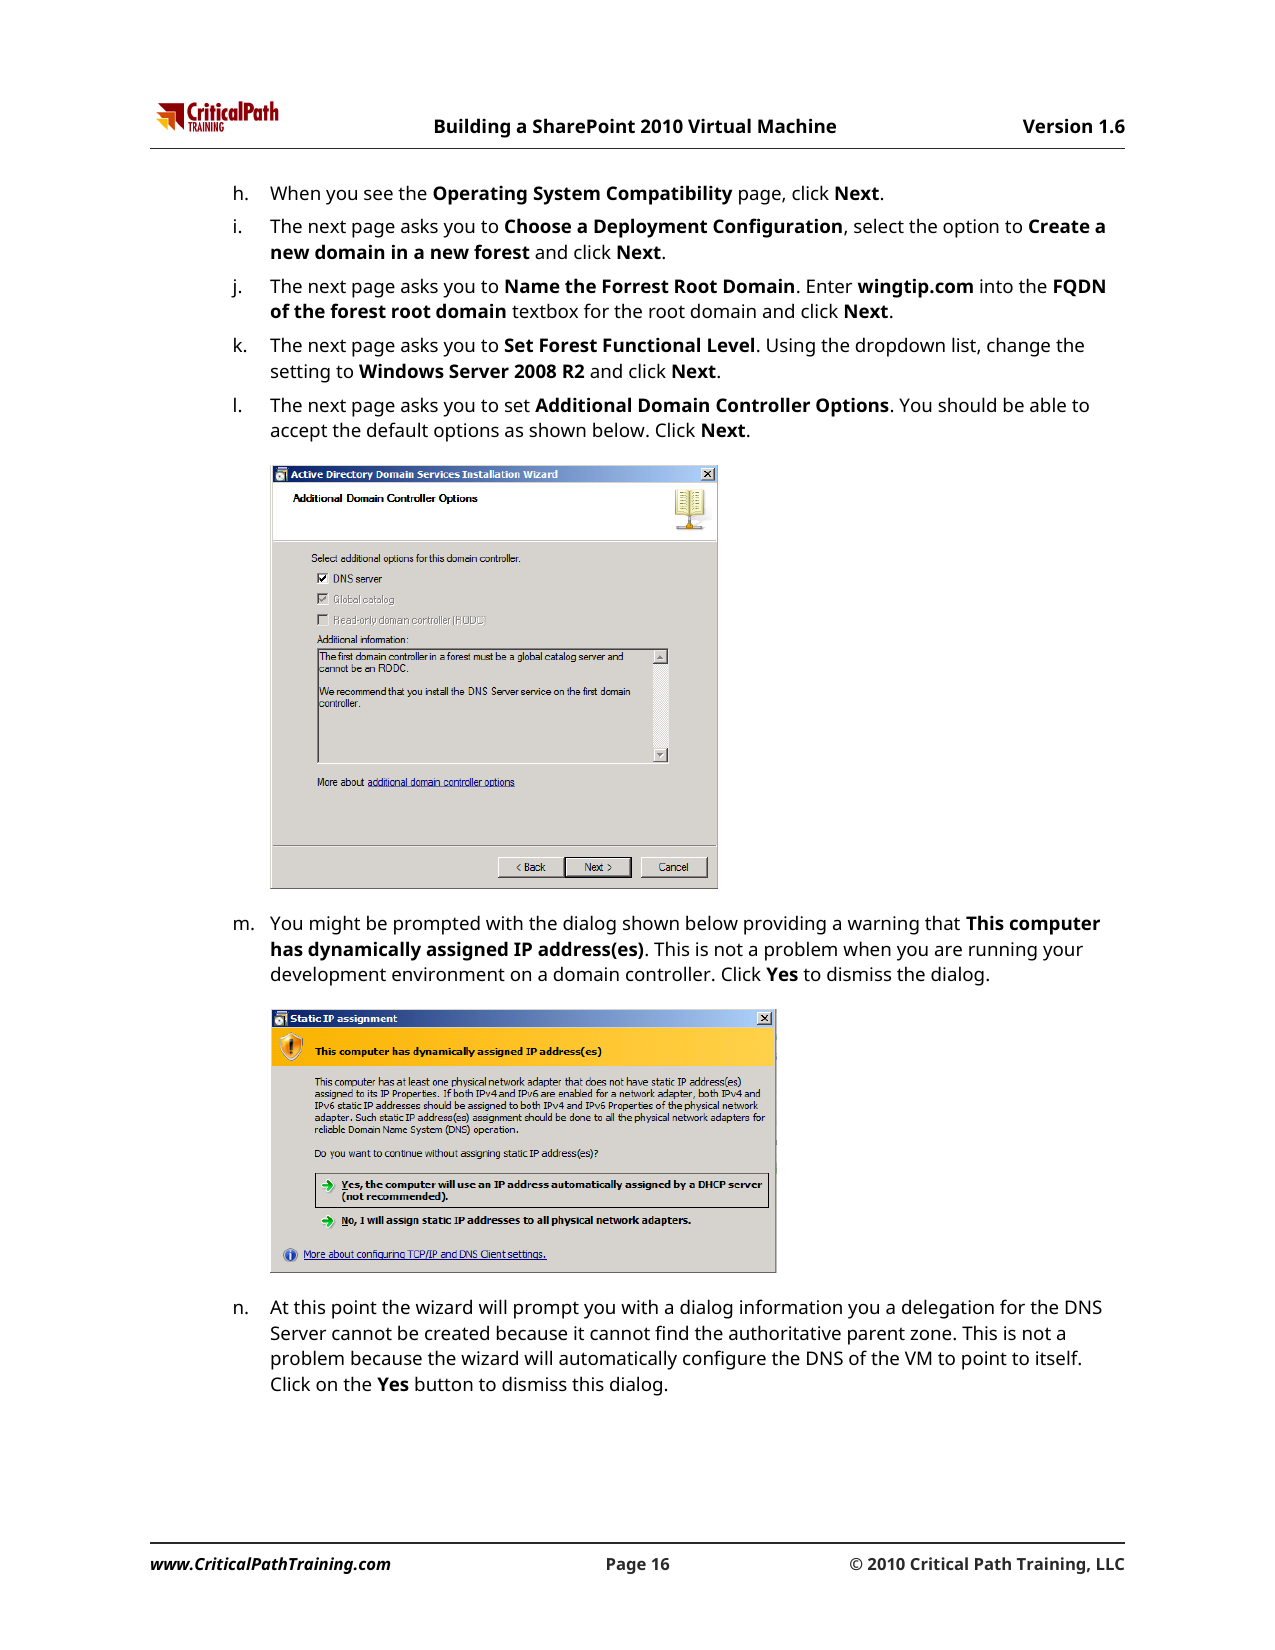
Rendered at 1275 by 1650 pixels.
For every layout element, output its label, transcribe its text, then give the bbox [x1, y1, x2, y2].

picture [150, 100, 282, 134]
list When you see the Operating System Compatibility page, click Next. [232, 180, 1125, 206]
list The next page asks you to Set Forest Functional Level. Using the dropdown list, change the setting to Windows Server 2008 R2 and click Next. [232, 333, 1125, 384]
list At this point the wizard will prompt you with a dialog information you a delegation for the DNS Server cannot be created because it cannot find the authoritative parent zone. This is not a problem because the wizard will automatically configure the DNS of the VM to point to itself. Click on the Yes button to dismiss this dialog. [232, 1294, 1125, 1396]
list You might be prompted with the dialog shown below providing a warning that This computer has dynamically assigned IP address(es). This is not a problem when you are running your development environment on a domain controller. Click Yes to dismiss the dialog. [232, 911, 1125, 987]
list The next page asks you to Choose a Deployment Configuration, select the option to Create a new domain in a new forest and click Next. [232, 214, 1125, 265]
list The next page asks you to Name the Forrest Root Domain. Enter wingtip.com into the FQDN of the forest root domain textbox for the root domain and click Next. [232, 273, 1125, 324]
picture [270, 1009, 777, 1273]
list The next page asks you to set Additional Domain Controller Options. You should be able to accept the default options as shown below. Click Next. [232, 392, 1125, 443]
picture [270, 465, 718, 889]
